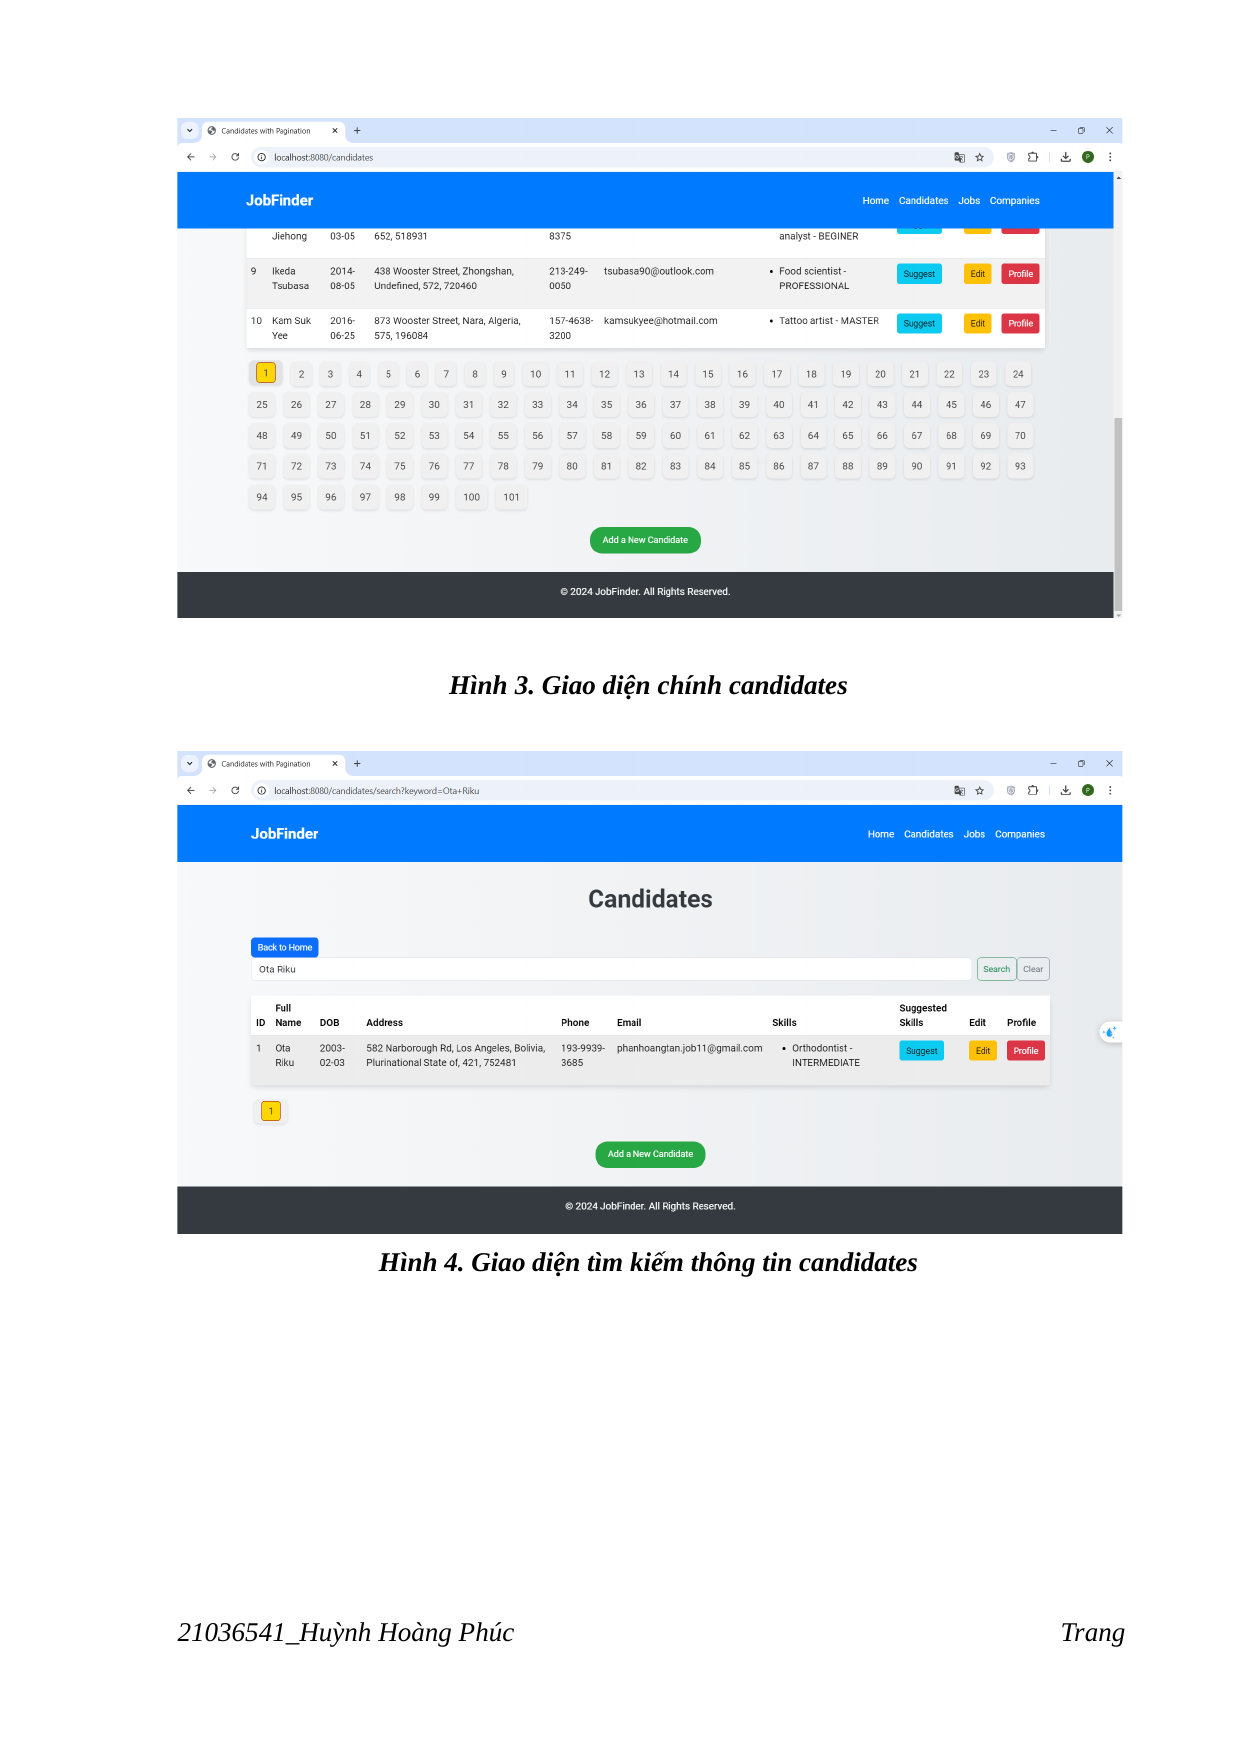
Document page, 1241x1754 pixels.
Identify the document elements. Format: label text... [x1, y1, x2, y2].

text Hình 3. Giao diện chính candidates [177, 669, 1122, 701]
picture [177, 751, 1123, 1234]
text Hình 4. Giao diện tìm kiếm thông tin candidates [177, 1246, 1122, 1277]
picture [177, 118, 1123, 618]
